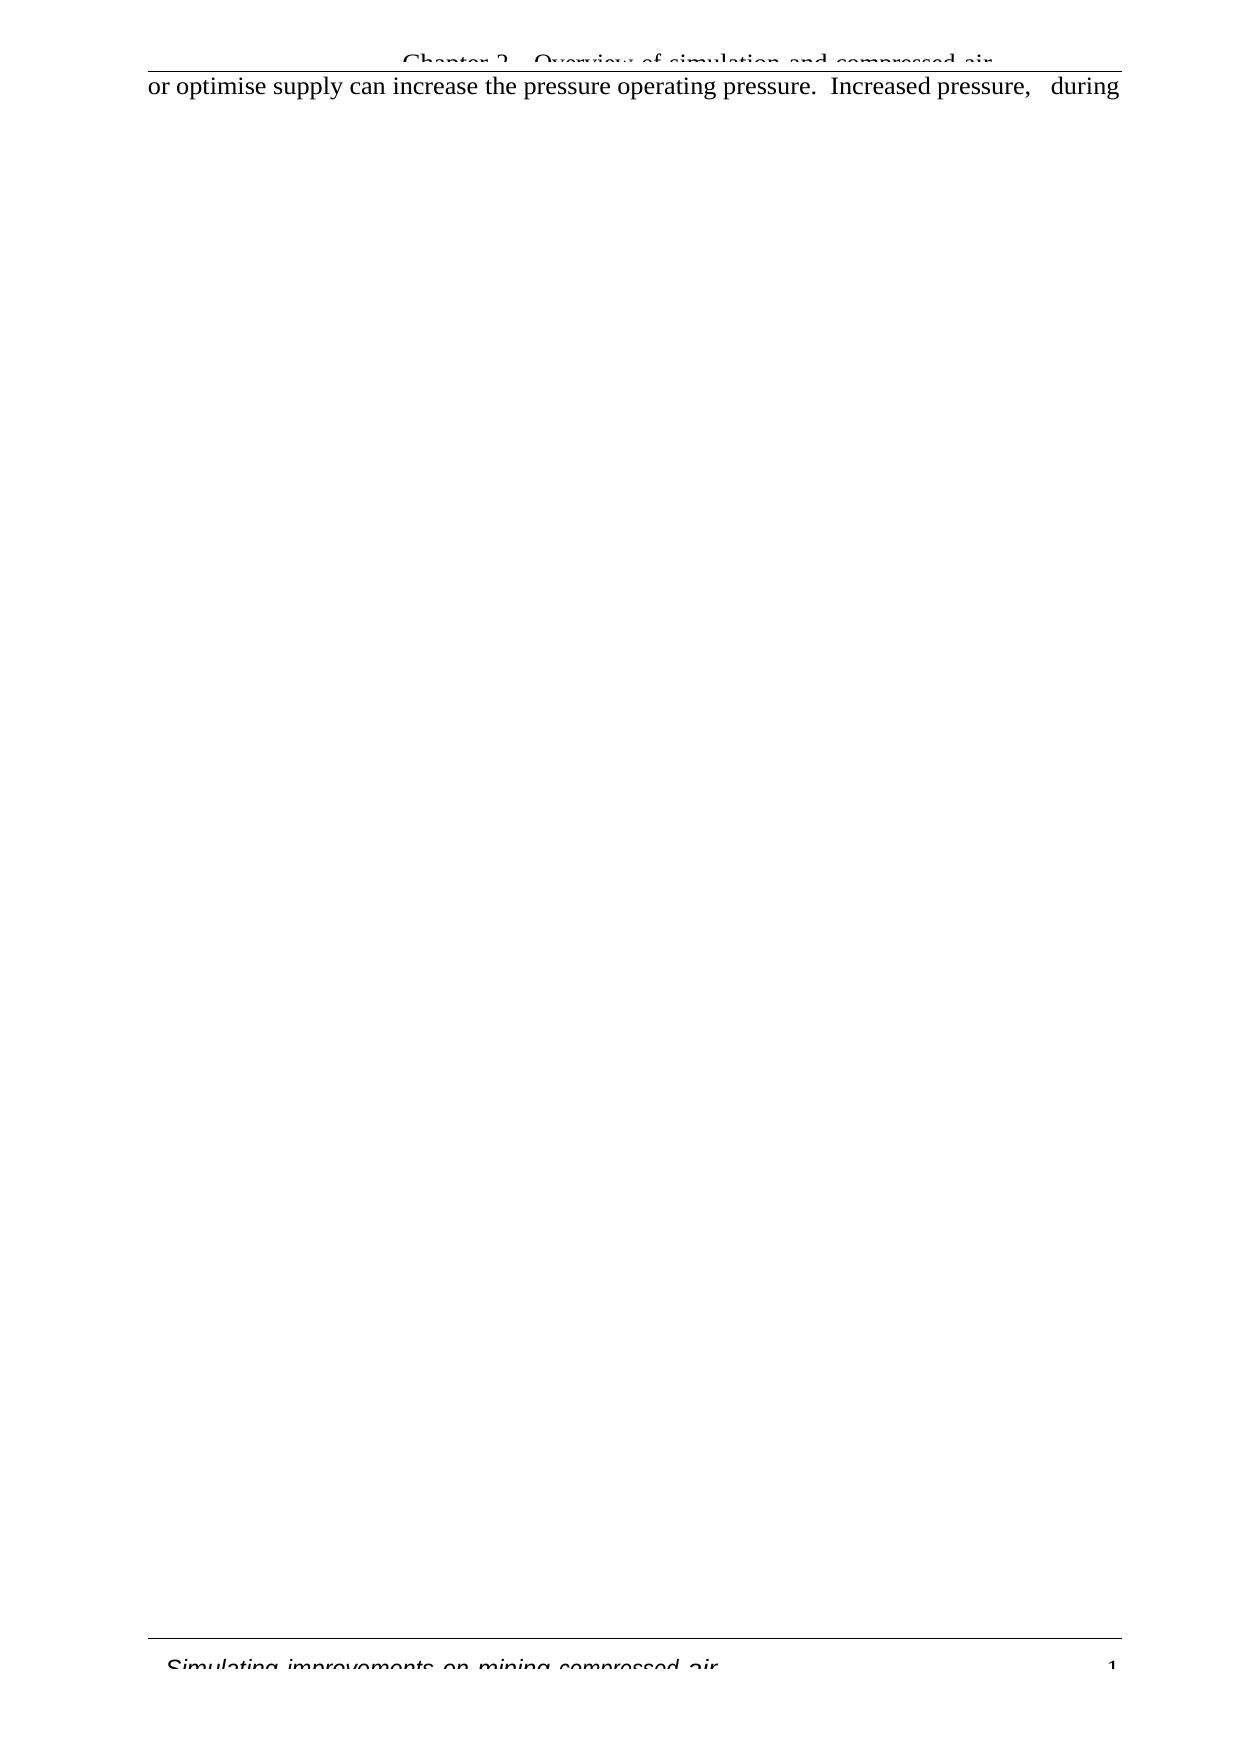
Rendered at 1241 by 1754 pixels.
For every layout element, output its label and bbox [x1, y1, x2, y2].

text [148, 71, 1122, 99]
